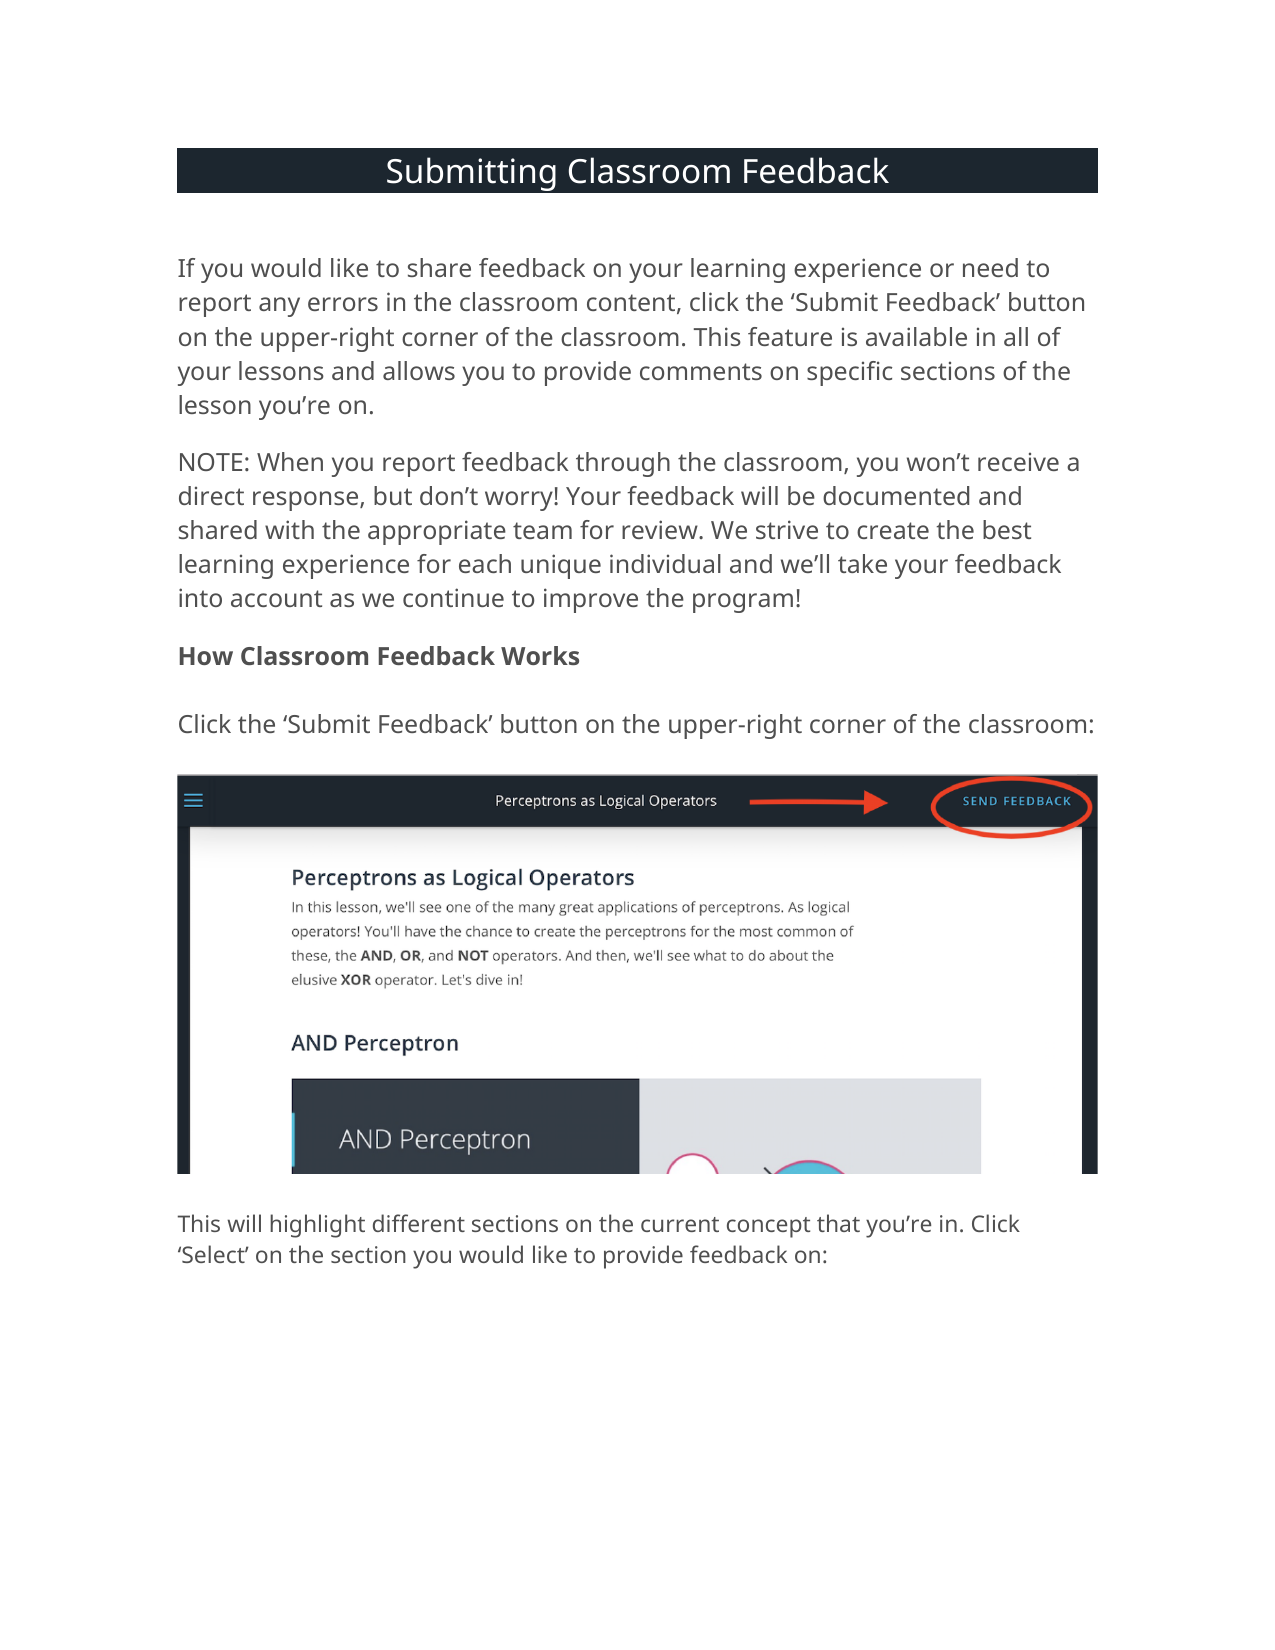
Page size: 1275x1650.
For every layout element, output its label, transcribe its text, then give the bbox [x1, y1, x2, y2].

picture [177, 774, 1098, 1174]
text How Classroom Feedback Works [177, 638, 1098, 673]
text If you would like to share feedback on your learning experience or need to report any errors in the classroom content, click the ‘Submit Feedback’ button on the upper-right corner of the classroom. This feature is available in all of your lessons and allows you to provide comments on specific sections of the lesson you’re on. [177, 251, 1098, 421]
subtitle Submitting Classroom Feedback [177, 148, 1098, 193]
text Click the ‘Submit Feedback’ button on the upper-right corner of the classroom: [177, 707, 1098, 741]
text NOTE: When you report feedback through the classroom, you won’t receive a direct response, but don’t worry! Your feedback will be documented and shared with the appropriate team for review. We strive to create the best learning experience for each unique individual and we’ll take your feedback into account as we continue to improve the program! [177, 445, 1098, 615]
text This will highlight different sections on the current concept that you’re in. Click ‘Select’ on the section you would like to provide feedback on: [177, 1207, 1098, 1270]
